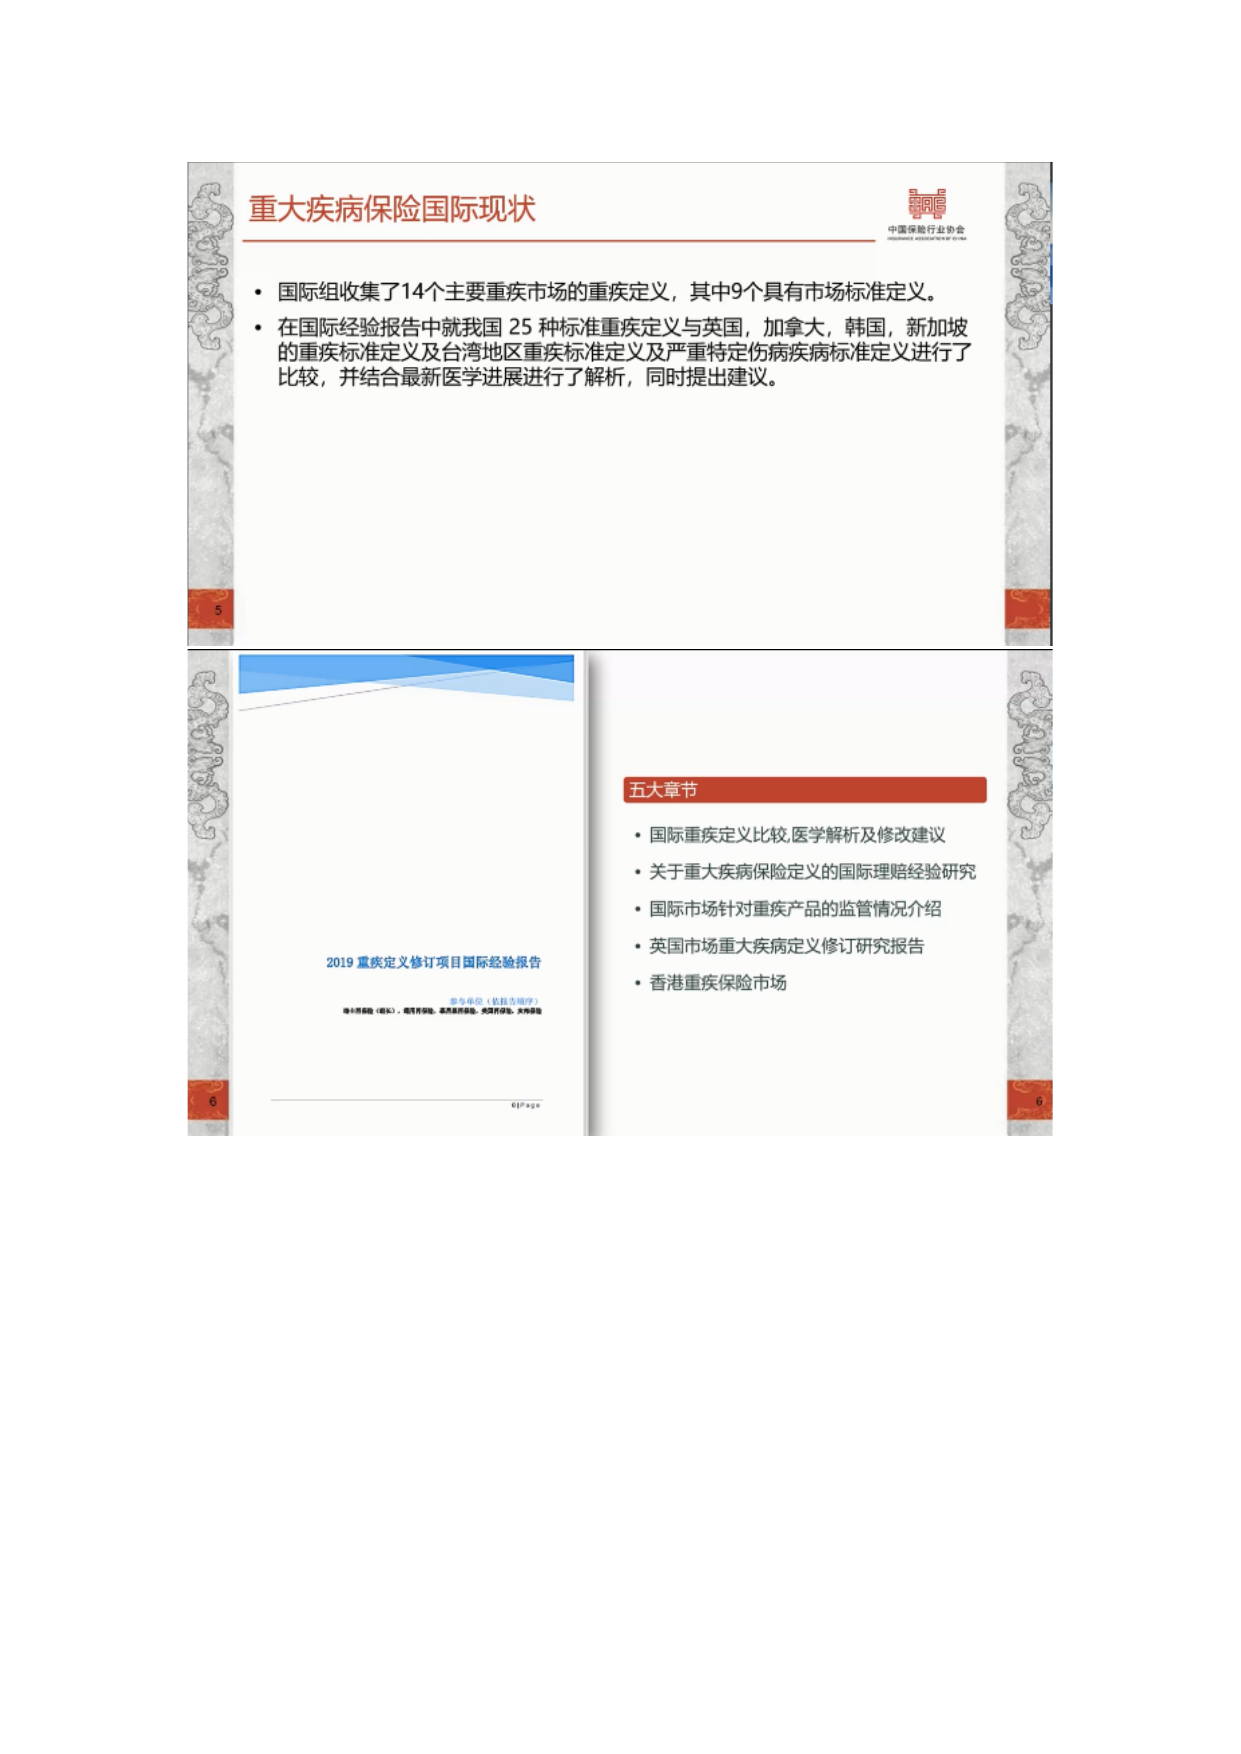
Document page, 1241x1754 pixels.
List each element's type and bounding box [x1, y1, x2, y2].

picture [187, 162, 1053, 646]
picture [187, 649, 1053, 1136]
